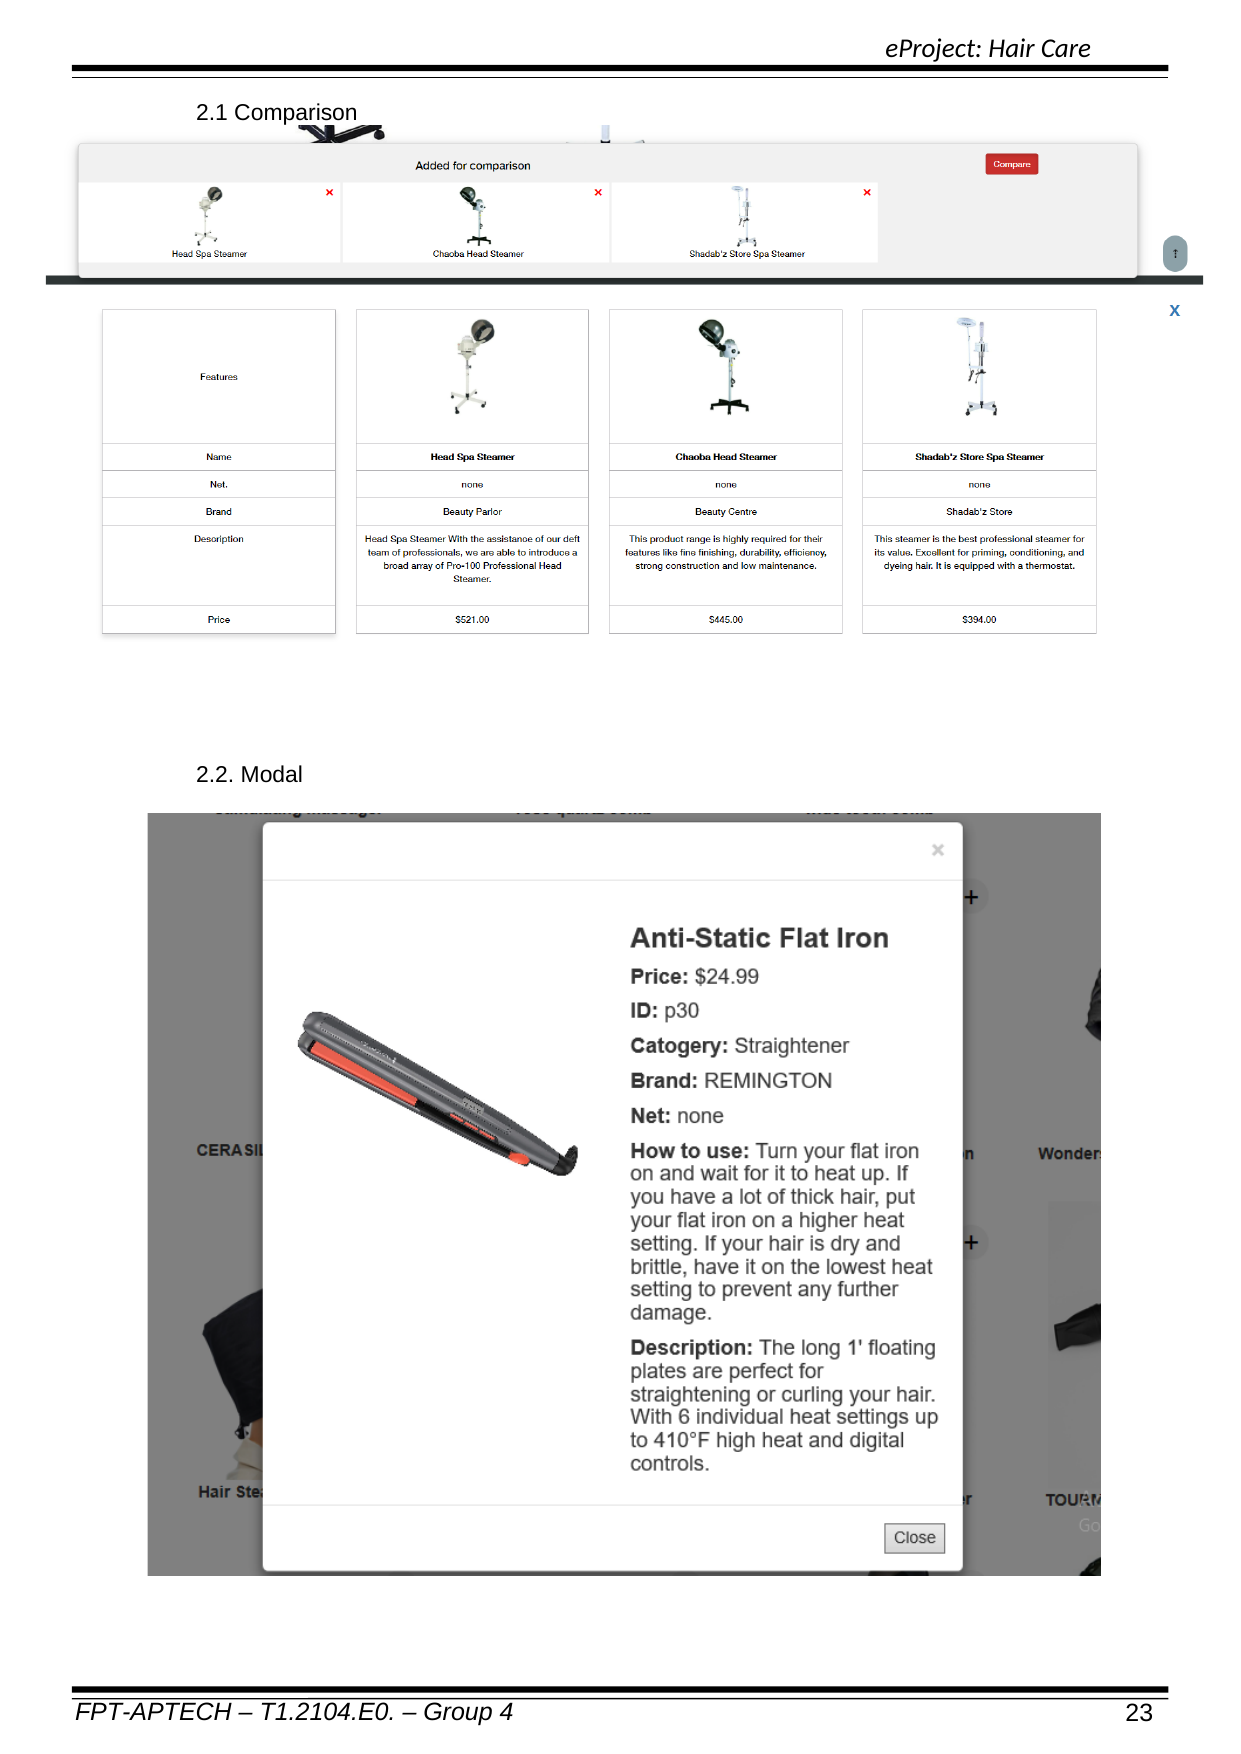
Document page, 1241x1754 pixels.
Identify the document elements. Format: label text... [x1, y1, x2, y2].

picture [45, 125, 1204, 735]
text 2.1 Comparison [121, 99, 1203, 125]
text 2.2. Modal [121, 761, 1203, 787]
